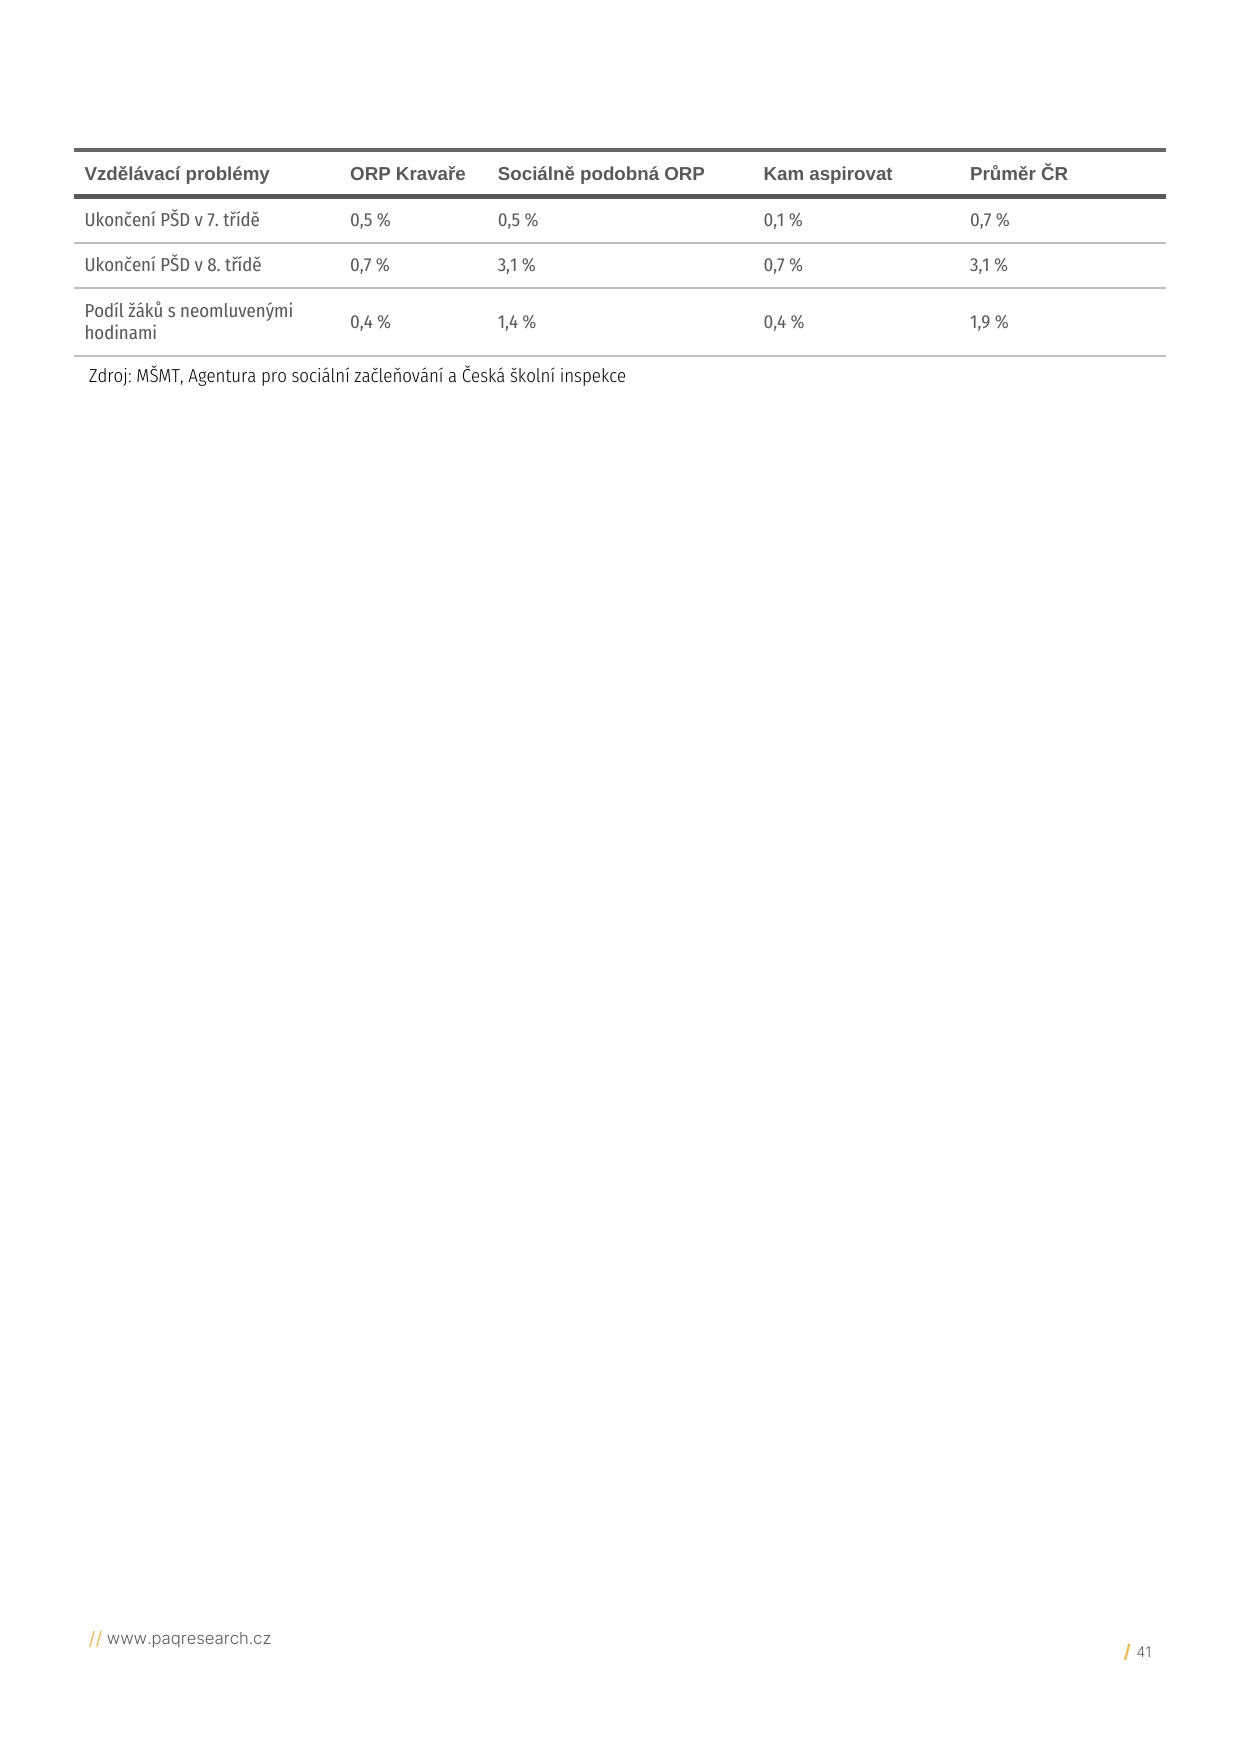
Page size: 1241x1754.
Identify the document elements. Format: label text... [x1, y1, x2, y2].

text Zdroj: MŠMT, Agentura pro sociální začleňování a Česká školní inspekce [89, 357, 1152, 387]
table_cell Podíl žáků s neomluvenými hodinami [74, 289, 339, 355]
table_header Vzdělávací problémy [74, 152, 339, 194]
table_cell 0,4 % [753, 289, 959, 355]
table_cell 3,1 % [960, 244, 1166, 287]
table_cell 0,7 % [340, 244, 487, 287]
table_cell 0,5 % [487, 199, 753, 242]
table_header Sociálně podobná ORP [487, 152, 753, 194]
table_header Průměr ČR [960, 152, 1166, 194]
table_cell 0,7 % [753, 244, 959, 287]
table_cell 1,9 % [960, 289, 1166, 355]
table_cell 0,4 % [340, 289, 487, 355]
table_cell 0,7 % [960, 199, 1166, 242]
table_cell Ukončení PŠD v 7. třídě [74, 199, 339, 242]
table_header Kam aspirovat [753, 152, 959, 194]
table_cell 3,1 % [487, 244, 753, 287]
table_header ORP Kravaře [340, 152, 487, 194]
table_cell Ukončení PŠD v 8. třídě [74, 244, 339, 287]
table_cell 0,5 % [340, 199, 487, 242]
table_cell 0,1 % [753, 199, 959, 242]
table_cell 1,4 % [487, 289, 753, 355]
